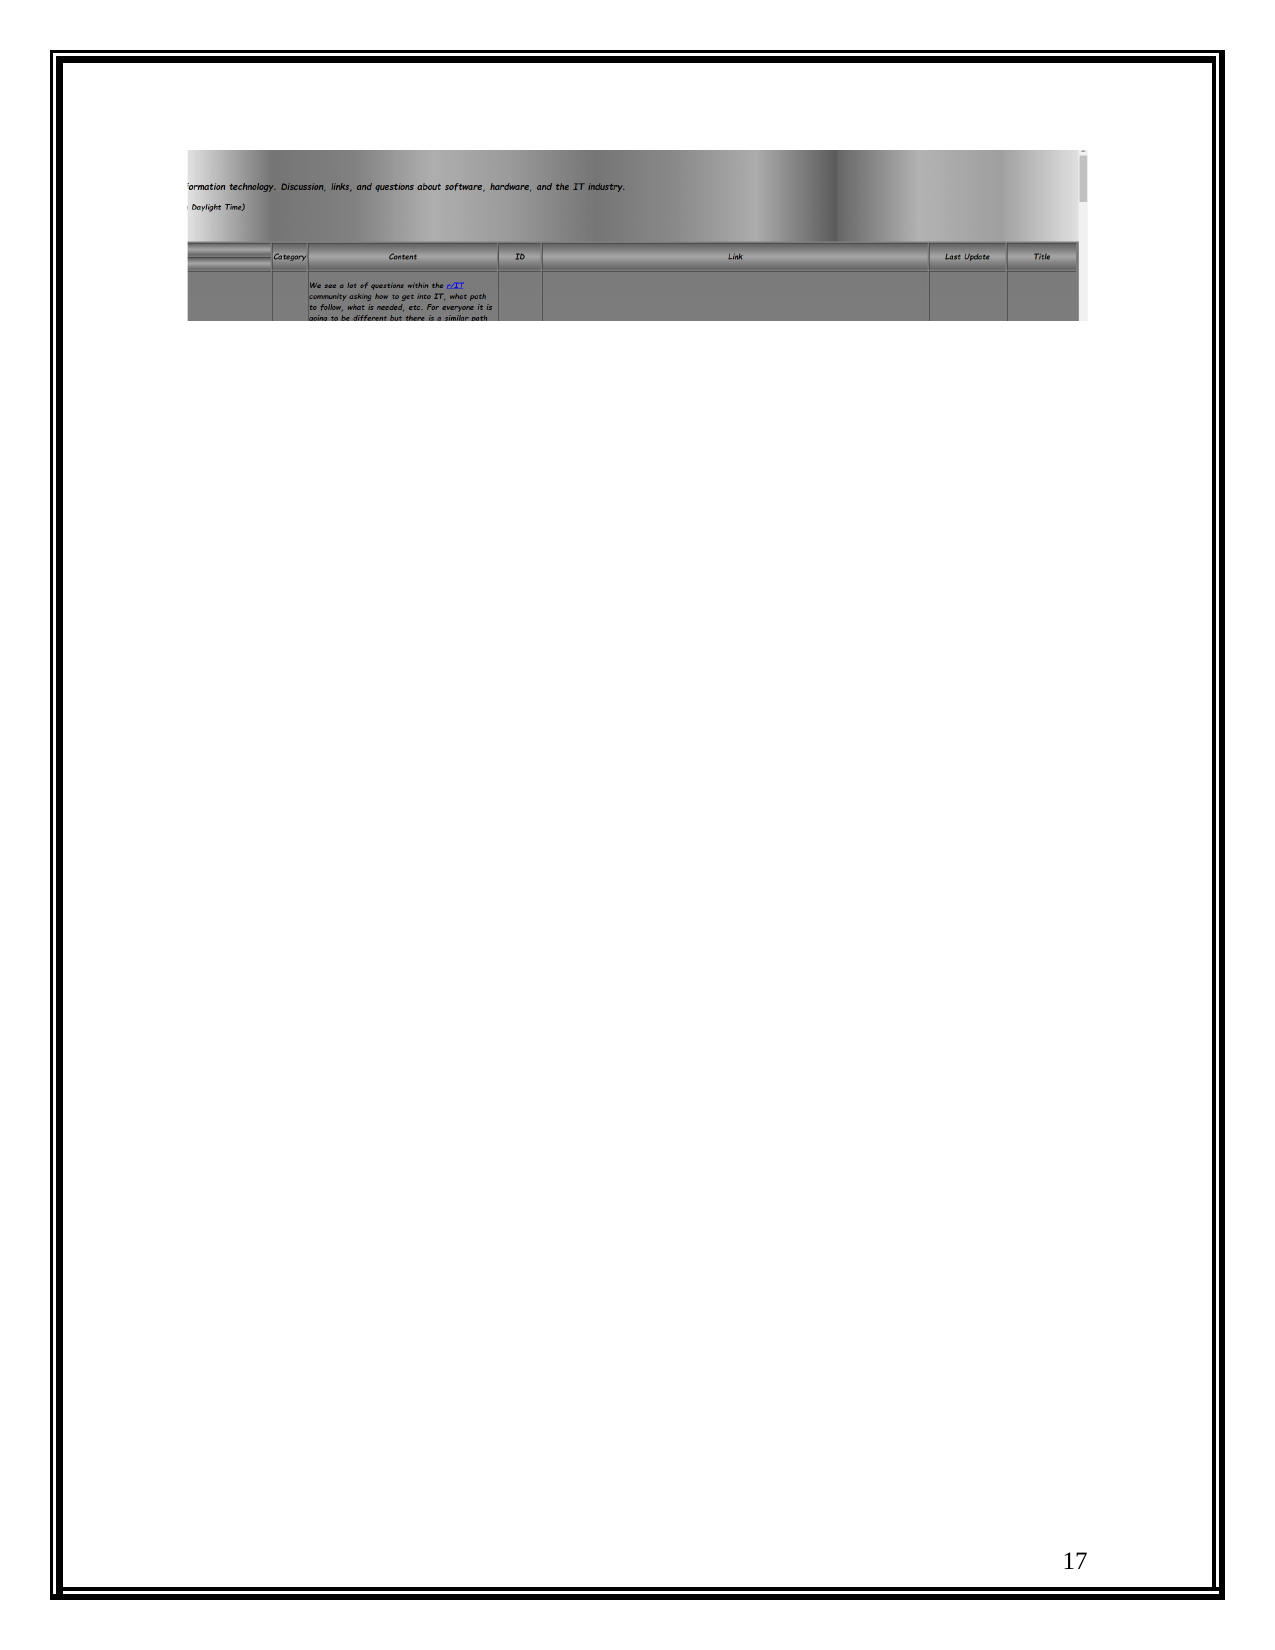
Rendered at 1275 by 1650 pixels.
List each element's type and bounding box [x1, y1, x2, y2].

picture [187, 150, 1088, 321]
